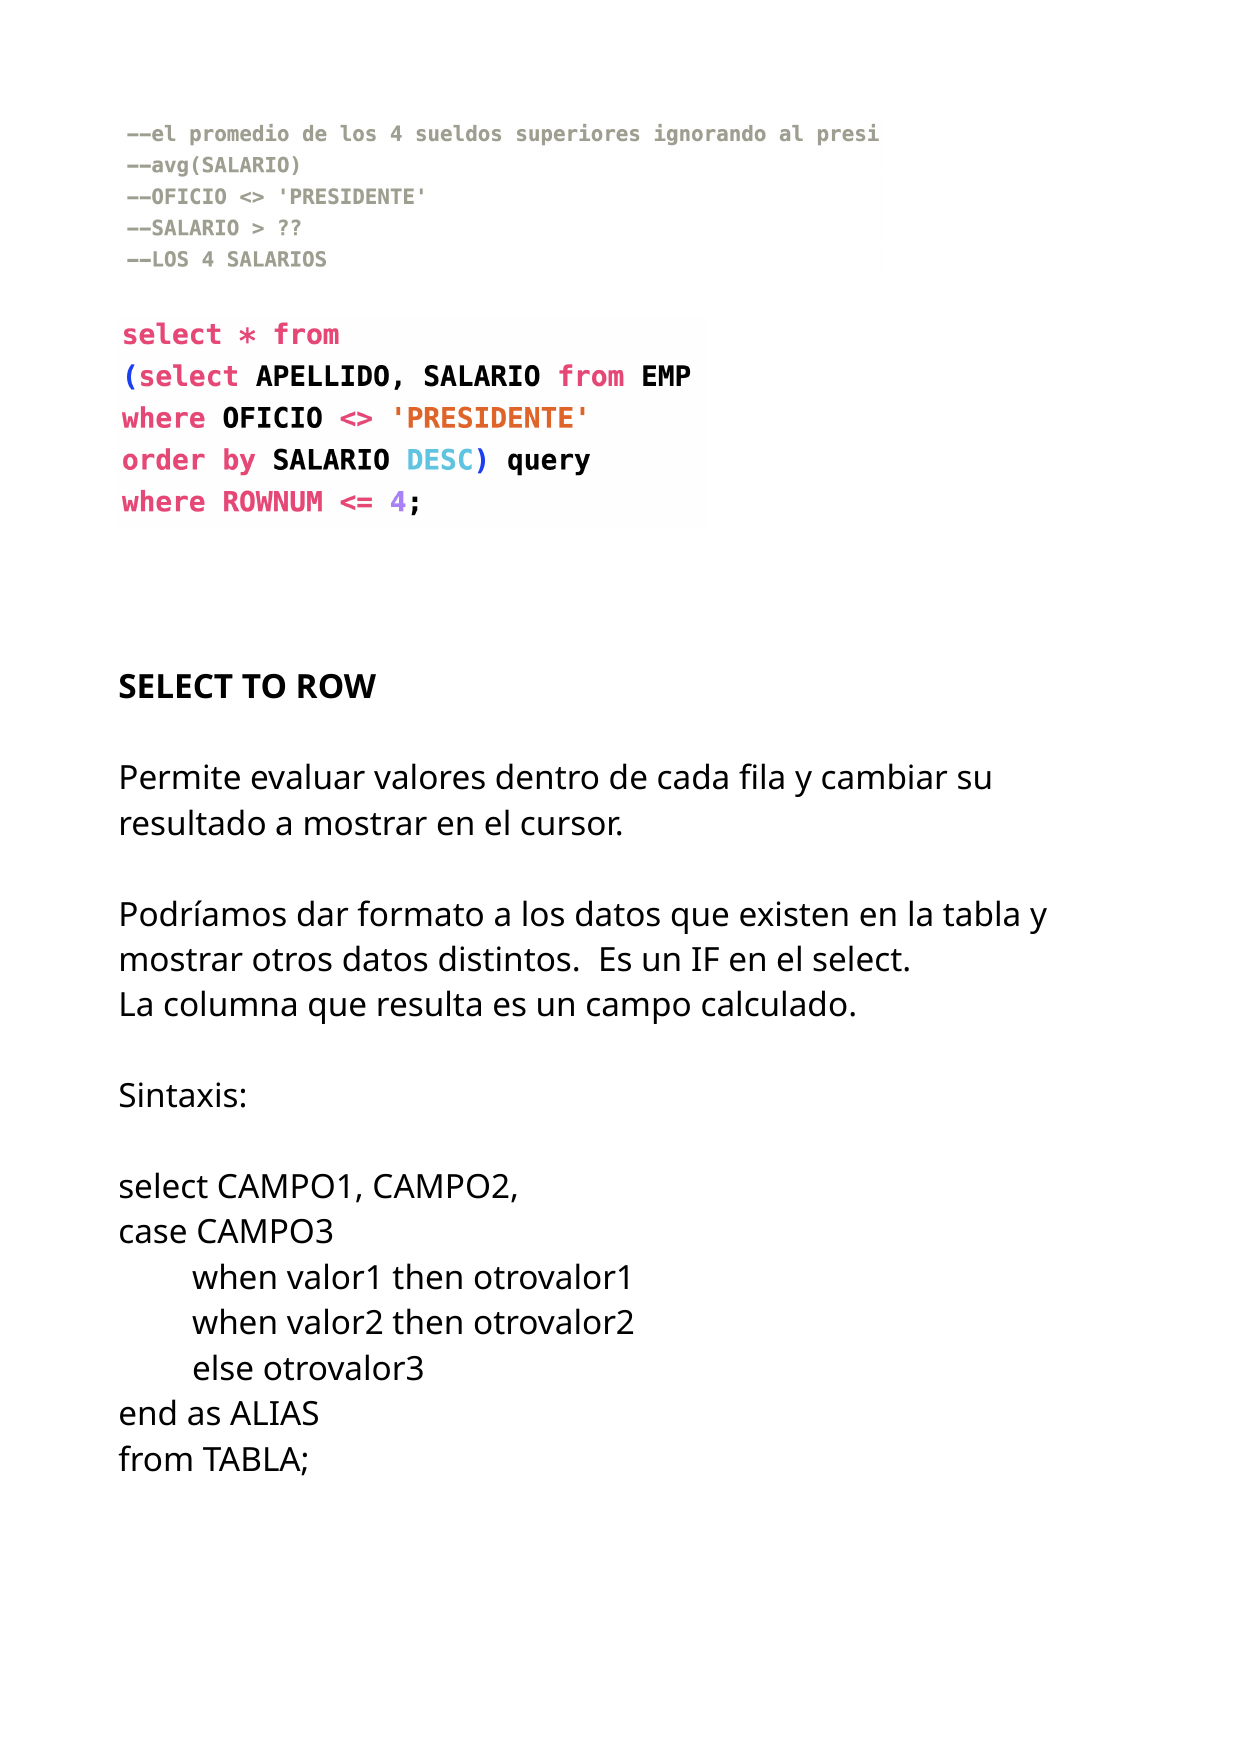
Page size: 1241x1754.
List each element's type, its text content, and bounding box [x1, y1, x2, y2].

text select CAMPO1, CAMPO2, [118, 1163, 1122, 1208]
text Podríamos dar formato a los datos que existen en la tabla y mostrar otros datos distintos. Es un IF en el select. [118, 890, 1122, 981]
picture [118, 318, 710, 527]
text Permite evaluar valores dentro de cada fila y cambiar su resultado a mostrar en el cursor. [118, 754, 1122, 845]
picture [118, 118, 884, 273]
text La columna que resulta es un campo calculado. [118, 981, 1122, 1027]
text Sintaxis: [118, 1072, 1122, 1117]
text SELECT TO ROW [118, 663, 1122, 709]
text when valor1 then otrovalor1 [118, 1254, 1122, 1299]
text end as ALIAS [118, 1390, 1122, 1435]
text case CAMPO3 [118, 1208, 1122, 1254]
text else otrovalor3 [118, 1344, 1122, 1390]
text from TABLA; [118, 1435, 1122, 1481]
text when valor2 then otrovalor2 [118, 1299, 1122, 1344]
